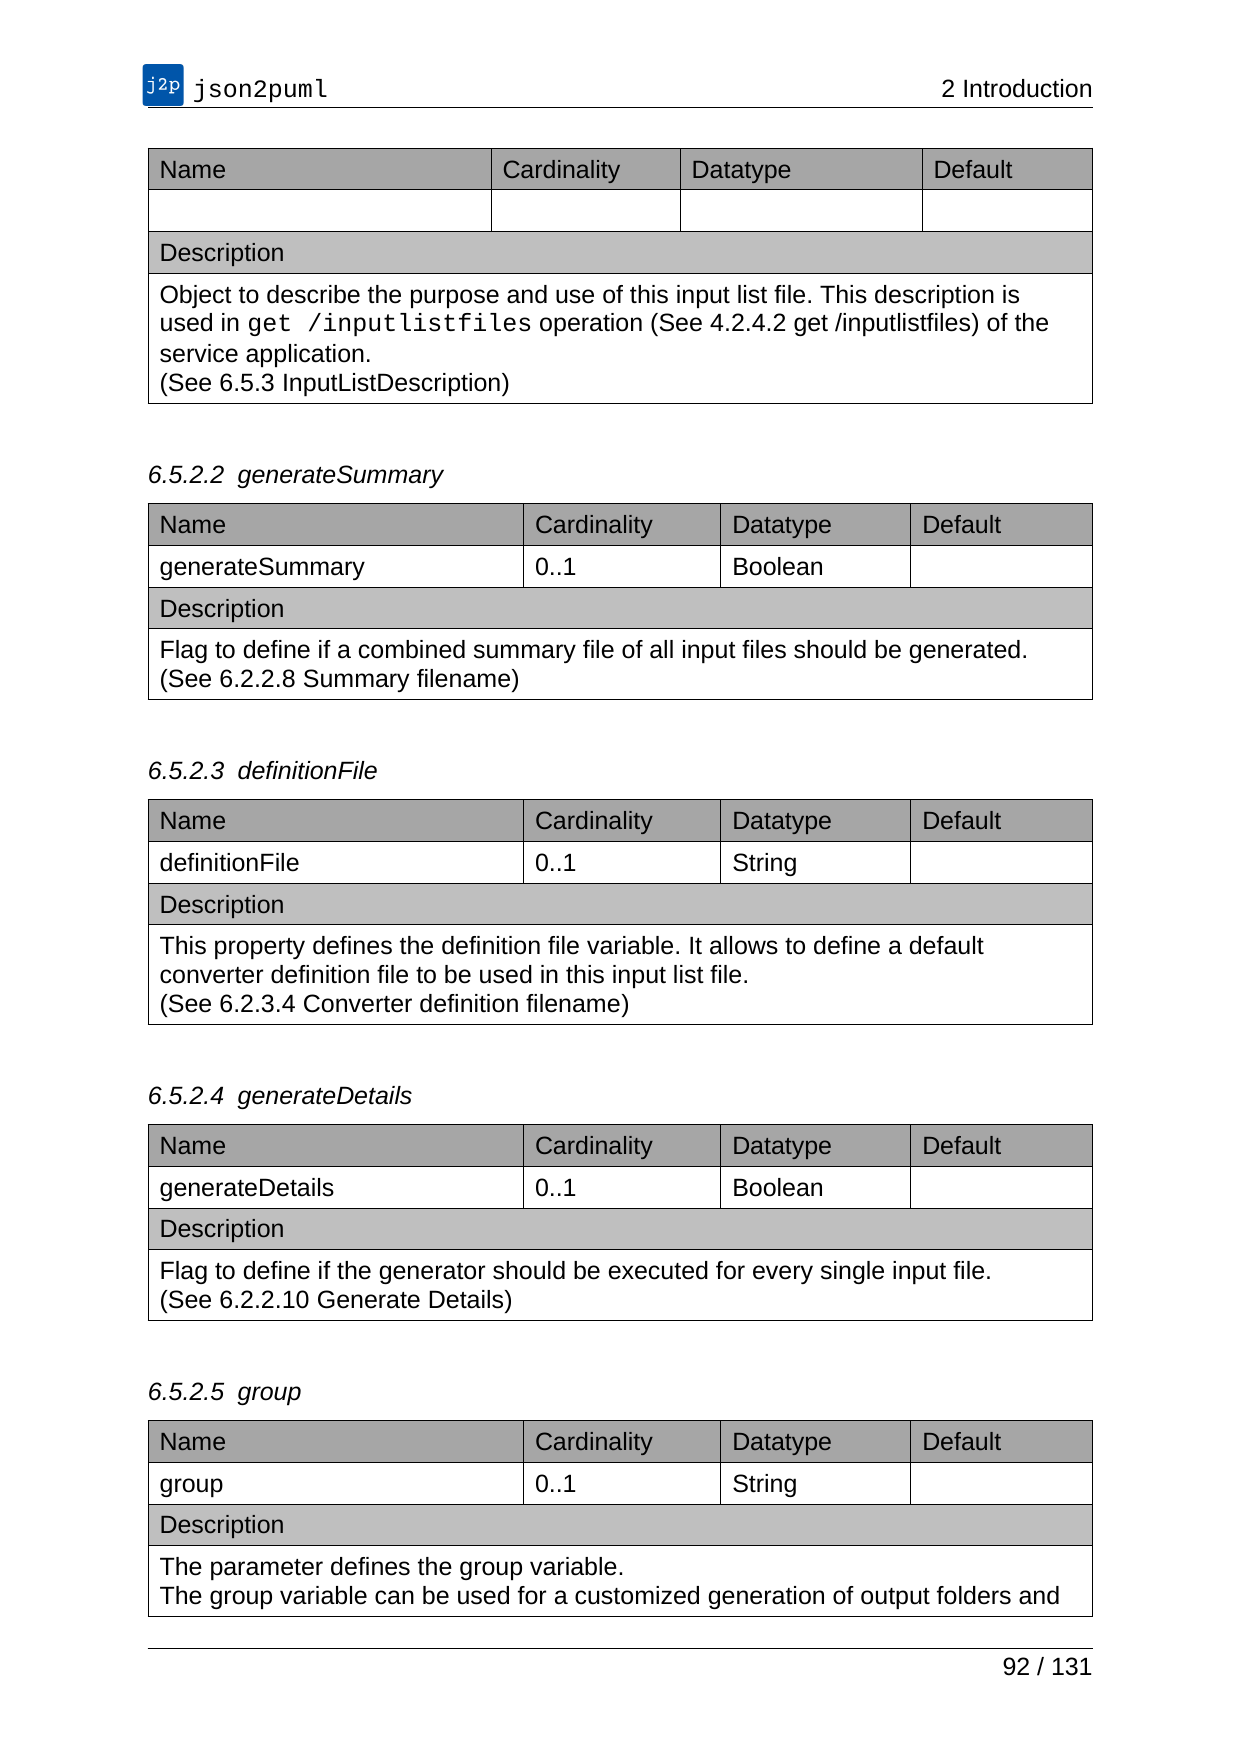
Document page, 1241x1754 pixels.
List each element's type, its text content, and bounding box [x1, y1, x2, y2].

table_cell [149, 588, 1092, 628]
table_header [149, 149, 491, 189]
subtitle generateSummary [148, 460, 1093, 488]
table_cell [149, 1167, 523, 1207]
subtitle group [148, 1377, 1093, 1405]
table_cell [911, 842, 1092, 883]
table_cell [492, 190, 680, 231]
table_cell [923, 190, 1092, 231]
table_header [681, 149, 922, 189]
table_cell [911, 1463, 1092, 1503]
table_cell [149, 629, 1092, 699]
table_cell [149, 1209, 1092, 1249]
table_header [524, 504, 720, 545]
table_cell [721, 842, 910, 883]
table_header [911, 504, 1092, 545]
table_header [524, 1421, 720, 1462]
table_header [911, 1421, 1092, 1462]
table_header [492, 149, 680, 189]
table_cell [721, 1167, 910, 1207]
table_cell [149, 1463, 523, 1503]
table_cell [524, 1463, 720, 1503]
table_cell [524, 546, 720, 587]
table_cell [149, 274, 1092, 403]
picture [142, 64, 184, 106]
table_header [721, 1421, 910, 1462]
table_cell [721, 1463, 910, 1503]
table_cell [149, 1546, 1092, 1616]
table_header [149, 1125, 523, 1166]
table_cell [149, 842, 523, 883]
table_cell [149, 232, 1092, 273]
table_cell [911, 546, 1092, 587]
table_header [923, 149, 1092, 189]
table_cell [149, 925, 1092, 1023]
subtitle definitionFile [148, 756, 1093, 784]
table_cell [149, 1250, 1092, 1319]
subtitle generateDetails [148, 1081, 1093, 1109]
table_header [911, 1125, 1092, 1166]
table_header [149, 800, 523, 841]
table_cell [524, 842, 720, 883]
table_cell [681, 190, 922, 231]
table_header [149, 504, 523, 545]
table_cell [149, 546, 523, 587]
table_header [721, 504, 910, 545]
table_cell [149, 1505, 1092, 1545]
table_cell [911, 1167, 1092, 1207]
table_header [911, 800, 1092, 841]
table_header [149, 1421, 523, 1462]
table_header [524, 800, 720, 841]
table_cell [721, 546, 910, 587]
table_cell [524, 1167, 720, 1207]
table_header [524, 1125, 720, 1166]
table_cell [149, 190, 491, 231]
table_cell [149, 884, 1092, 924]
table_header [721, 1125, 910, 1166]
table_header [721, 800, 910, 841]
